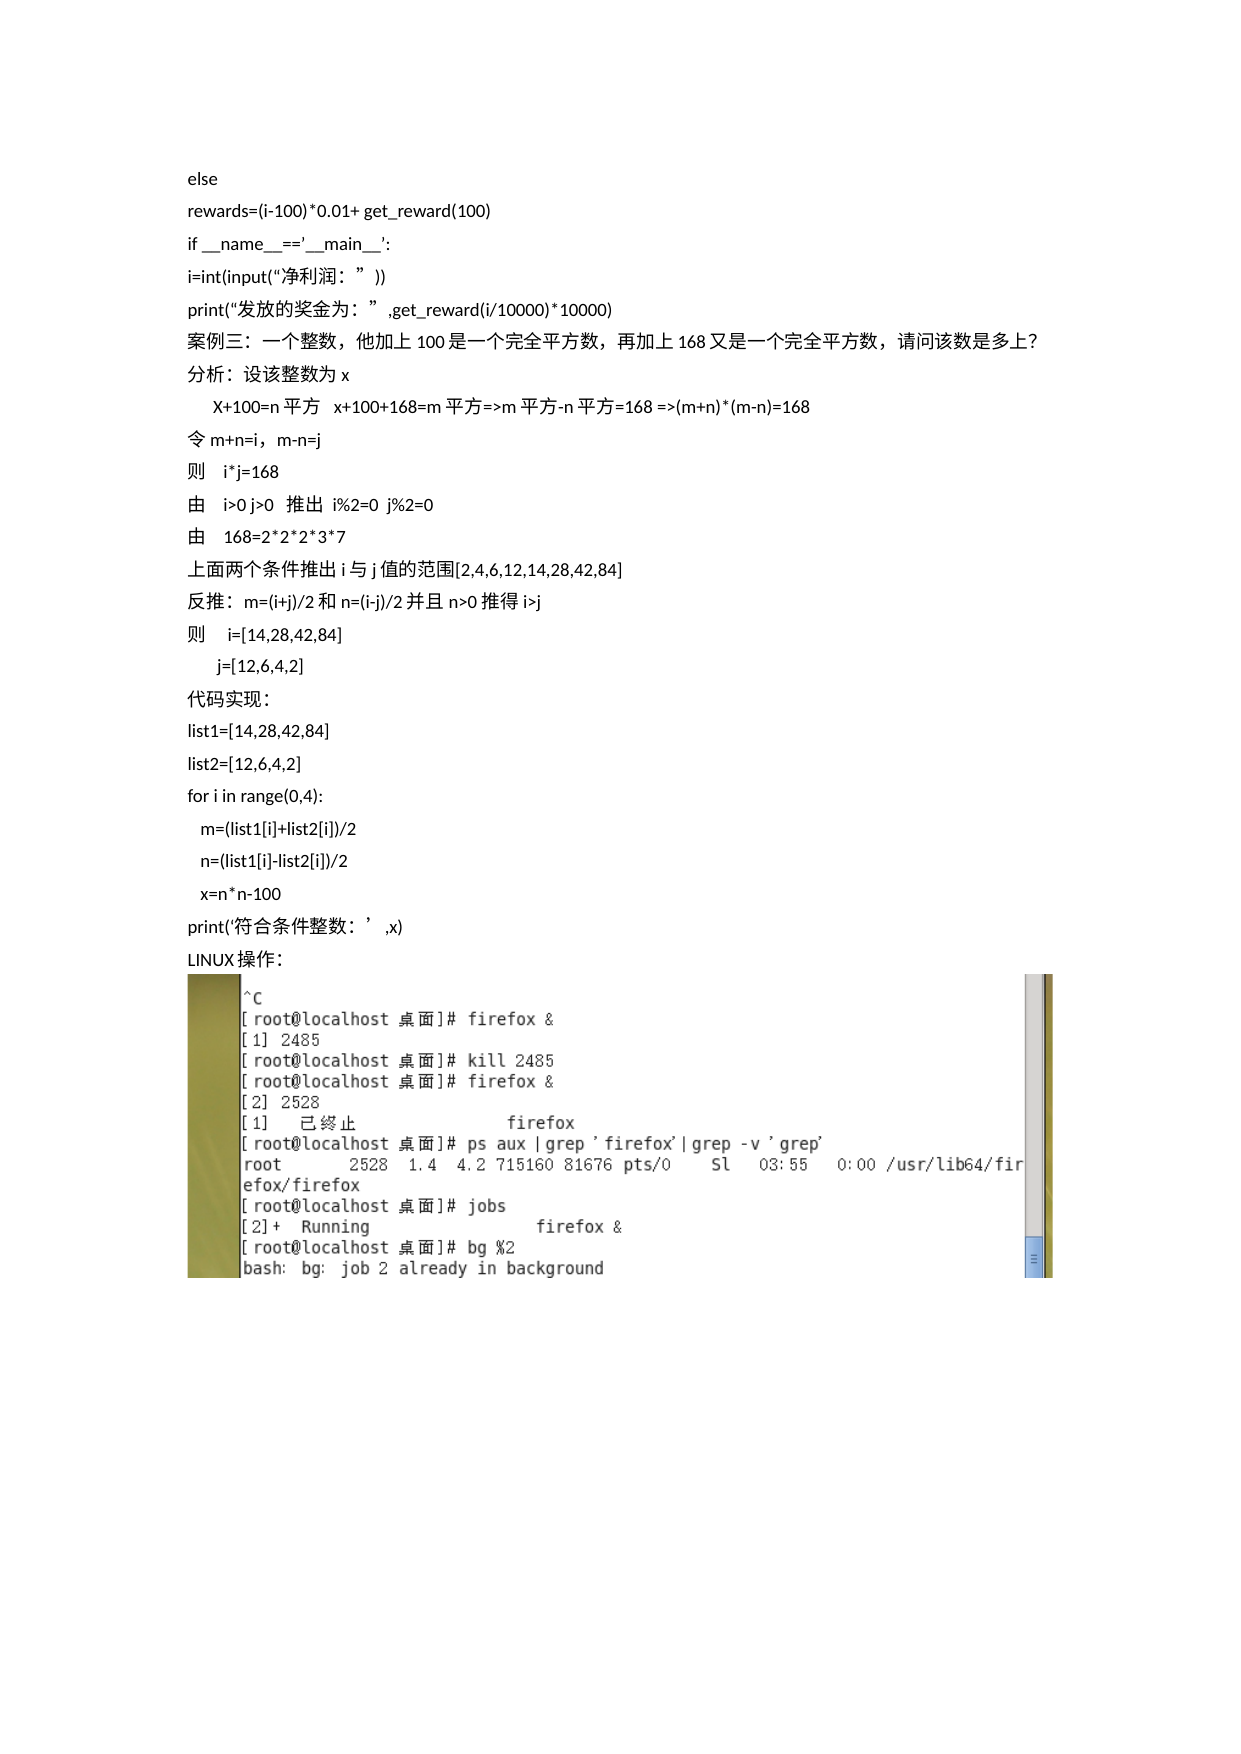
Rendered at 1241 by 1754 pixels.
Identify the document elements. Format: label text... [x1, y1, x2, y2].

text 代码实现： [187, 682, 1053, 714]
text print(‘符合条件整数：’,x) [187, 909, 1053, 942]
text list1=[14,28,42,84] [187, 714, 1053, 747]
text rewards=(i-100)*0.01+ get_reward(100) [187, 194, 1053, 227]
text n=(list1[i]-list2[i])/2 [187, 844, 1053, 877]
text 令m+n=i，m-n=j [187, 422, 1053, 454]
text m=(list1[i]+list2[i])/2 [187, 812, 1053, 844]
text list2=[12,6,4,2] [187, 747, 1053, 779]
text else [187, 162, 1053, 194]
text 由 i>0 j>0 推出 i%2=0 j%2=0 [187, 487, 1053, 519]
text i=int(input(“净利润：”)) [187, 259, 1053, 292]
text 则 i*j=168 [187, 454, 1053, 487]
text 案例三：一个整数，他加上100是一个完全平方数，再加上168又是一个完全平方数，请问该数是多上？ [187, 324, 1053, 357]
text print(“发放的奖金为：”,get_reward(i/10000)*10000) [187, 292, 1053, 324]
text 由 168=2*2*2*3*7 [187, 519, 1053, 552]
text j=[12,6,4,2] [187, 649, 1053, 682]
text 分析：设该整数为x [187, 357, 1053, 389]
text 上面两个条件推出i与j值的范围[2,4,6,12,14,28,42,84] [187, 552, 1053, 584]
text 反推：m=(i+j)/2和n=(i-j)/2 并且 n>0 推得 i>j [187, 584, 1053, 617]
text 则 i=[14,28,42,84] [187, 617, 1053, 649]
picture [187, 974, 1053, 1278]
text x=n*n-100 [187, 877, 1053, 909]
text LINUX操作： [187, 942, 1053, 974]
text for i in range(0,4): [187, 779, 1053, 812]
text X+100=n平方 x+100+168=m平方=>m平方-n平方=168 =>(m+n)*(m-n)=168 [187, 389, 1053, 422]
text if __name__==’__main__’: [187, 227, 1053, 259]
